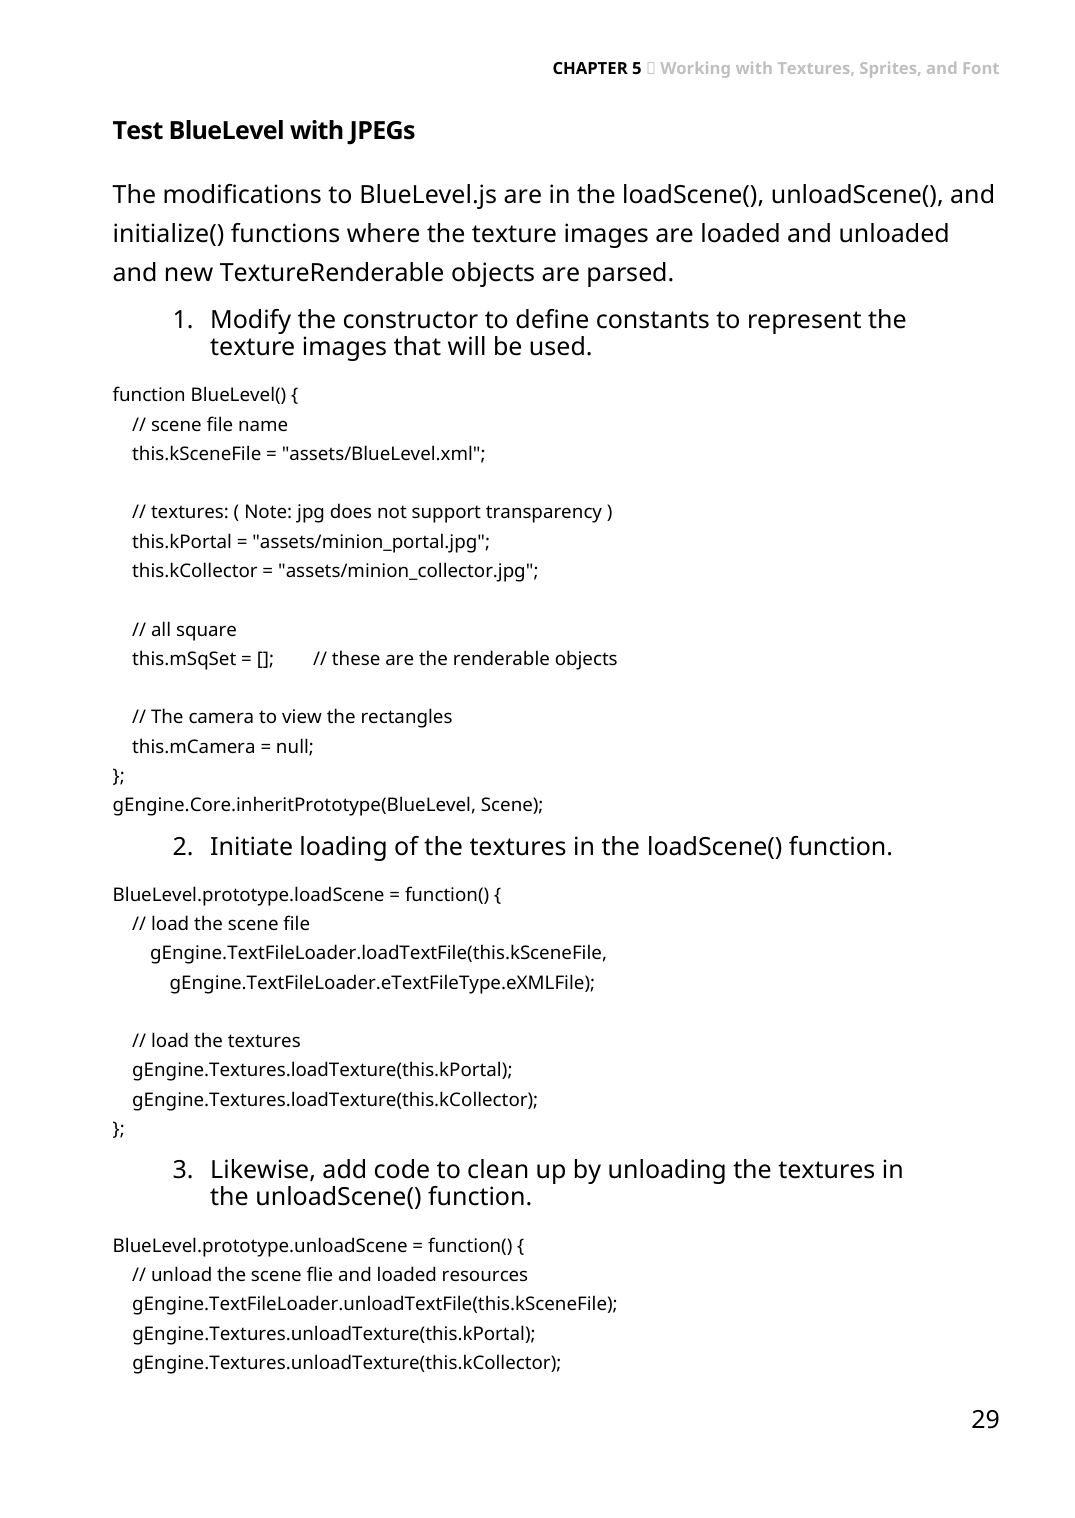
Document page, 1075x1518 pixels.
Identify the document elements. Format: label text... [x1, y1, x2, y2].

text gEngine.Textures.unloadTexture(this.kCollector); [112, 1349, 1000, 1375]
text // load the scene file [112, 910, 1000, 936]
text this.kSceneFile = "assets/BlueLevel.xml"; [112, 440, 1000, 466]
list Likewise, add code to clean up by unloading the textures in the unloadScene() function. [172, 1157, 910, 1211]
text gEngine.TextFileLoader.loadTextFile(this.kSceneFile, [112, 940, 1000, 965]
text gEngine.Core.inheritPrototype(BlueLevel, Scene); [112, 791, 1000, 817]
text gEngine.TextFileLoader.eTextFileType.eXMLFile); [112, 969, 1000, 994]
text }; [112, 1115, 1000, 1141]
text gEngine.Textures.loadTexture(this.kCollector); [112, 1086, 1000, 1112]
text gEngine.Textures.loadTexture(this.kPortal); [112, 1057, 1000, 1082]
text this.kPortal = "assets/minion_portal.jpg"; [112, 528, 1000, 553]
text // textures: ( Note: jpg does not support transparency ) [112, 499, 1000, 524]
text this.mSqSet = []; // these are the renderable objects [112, 645, 1000, 671]
text function BlueLevel() { [112, 382, 1000, 407]
text The modifications to BlueLevel.js are in the loadScene(), unloadScene(), and initialize() functions where the texture images are loaded and unloaded and new TextureRenderable objects are parsed. [112, 177, 1000, 289]
text }; [112, 762, 1000, 788]
text this.mCamera = null; [112, 733, 1000, 758]
text BlueLevel.prototype.loadScene = function() { [112, 881, 1000, 907]
text // all square [112, 616, 1000, 641]
text // scene file name [112, 411, 1000, 436]
list Initiate loading of the textures in the loadScene() function. [172, 833, 910, 860]
text gEngine.TextFileLoader.unloadTextFile(this.kSceneFile); [112, 1291, 1000, 1316]
subtitle Test BlueLevel with JPEGs [112, 112, 1000, 147]
text // unload the scene flie and loaded resources [112, 1261, 1000, 1287]
text BlueLevel.prototype.unloadScene = function() { [112, 1232, 1000, 1258]
text this.kCollector = "assets/minion_collector.jpg"; [112, 557, 1000, 583]
text gEngine.Textures.unloadTexture(this.kPortal); [112, 1320, 1000, 1345]
text // The camera to view the rectangles [112, 704, 1000, 729]
list Modify the constructor to define constants to represent the texture images that will be used. [172, 307, 910, 361]
text // load the textures [112, 1027, 1000, 1053]
